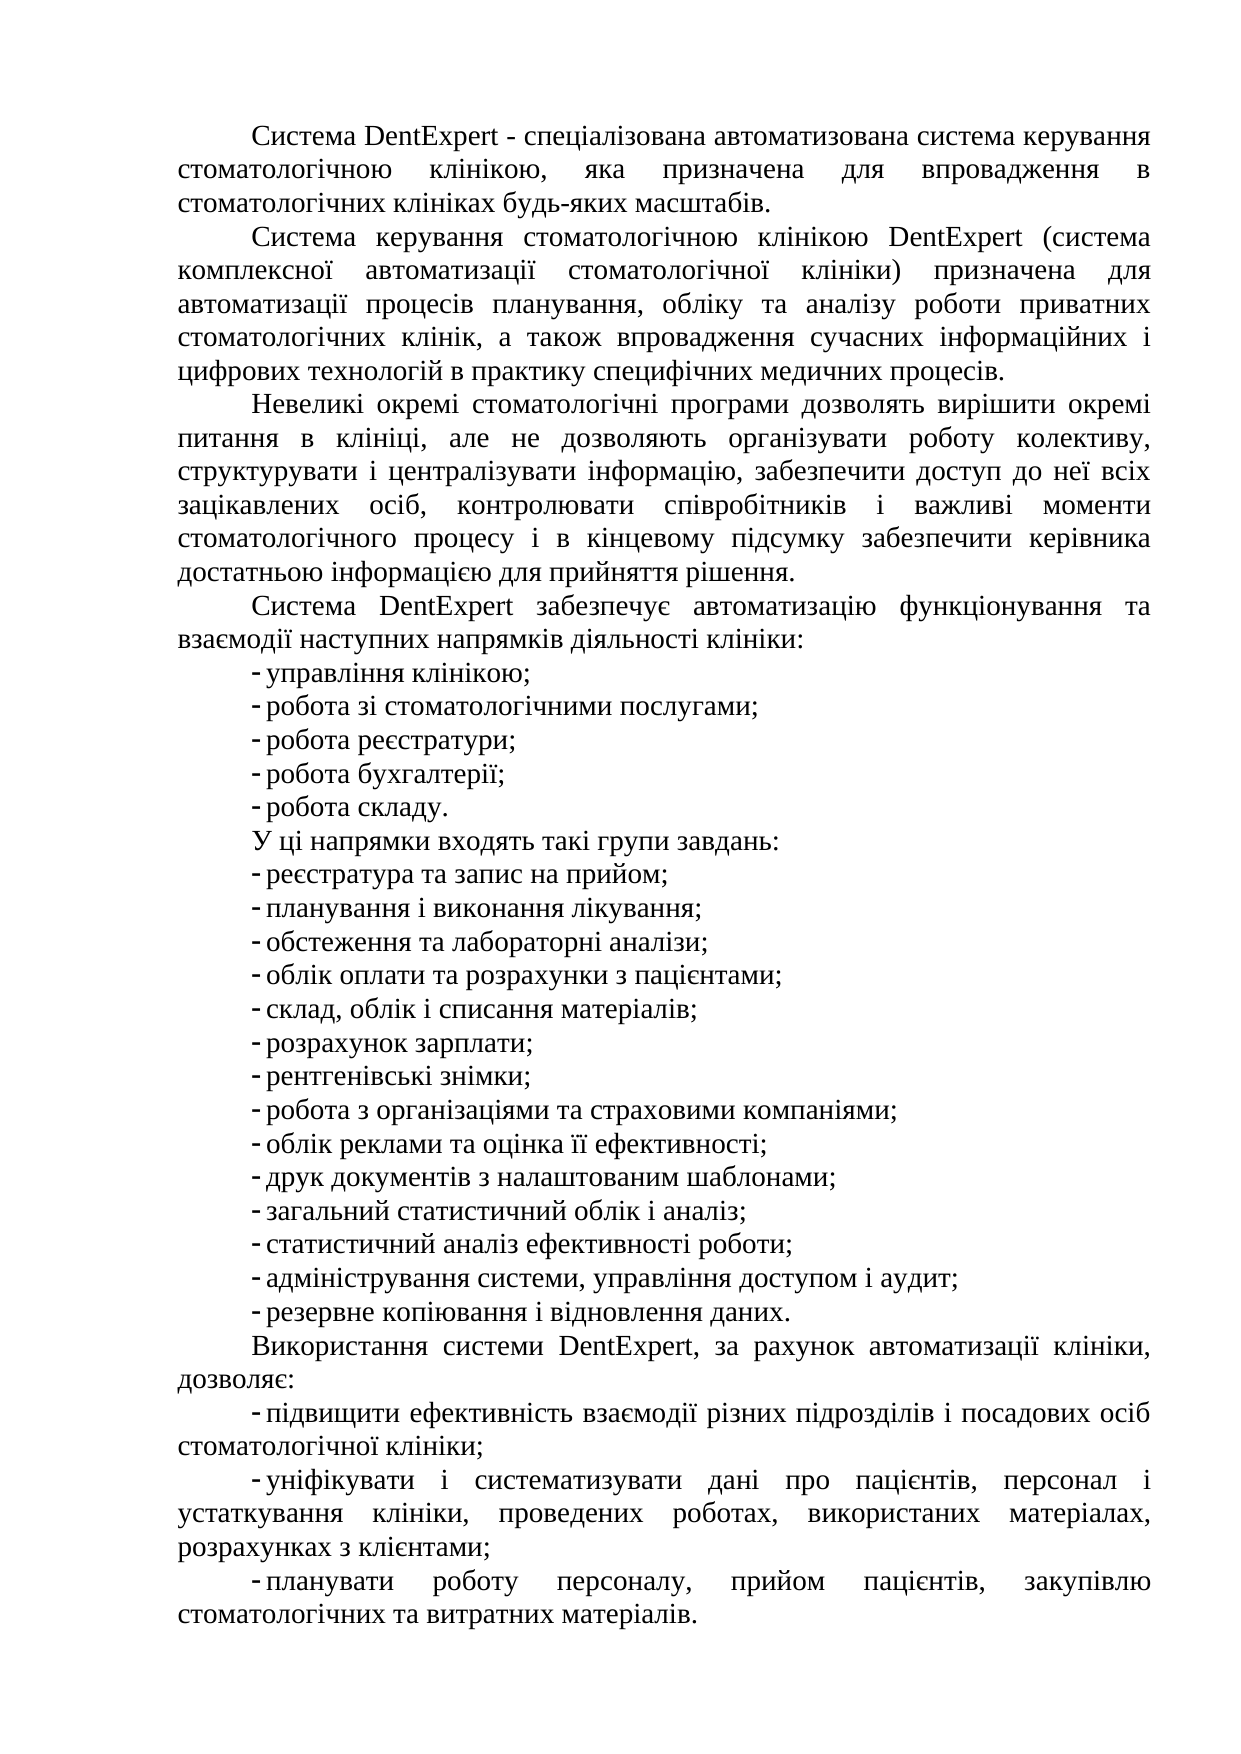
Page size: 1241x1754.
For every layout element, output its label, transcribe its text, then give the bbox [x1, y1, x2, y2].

list планувати роботу персоналу, прийом пацієнтів, закупівлю стоматологічних та витратних матеріалів. [177, 1563, 1152, 1630]
list підвищити ефективність взаємодії різних підрозділів і посадових осіб стоматологічної клініки; [177, 1395, 1152, 1462]
list рентгенівські знімки; [177, 1058, 1152, 1092]
list робота реєстратури; [177, 722, 1152, 756]
list облік реклами та оцінка її ефективності; [177, 1126, 1152, 1159]
list адміністрування системи, управління доступом і аудит; [177, 1260, 1152, 1294]
list управління клінікою; [177, 655, 1152, 688]
text Система DentExpert - спеціалізована автоматизована система керування стоматологічною клінікою, яка призначена для впровадження в стоматологічних клініках будь-яких масштабів. [177, 118, 1152, 219]
text Система DentExpert забезпечує автоматизацію функціонування та взаємодії наступних напрямків діяльності клініки: [177, 588, 1152, 655]
list облік оплати та розрахунки з пацієнтами; [177, 957, 1152, 991]
list робота складу. [177, 789, 1152, 823]
text У ці напрямки входять такі групи завдань: [177, 823, 1152, 857]
list склад, облік і списання матеріалів; [177, 991, 1152, 1025]
list друк документів з налаштованим шаблонами; [177, 1159, 1152, 1193]
list робота бухгалтерії; [177, 756, 1152, 789]
list робота з організаціями та страховими компаніями; [177, 1092, 1152, 1126]
text Невеликі окремі стоматологічні програми дозволять вирішити окремі питання в клініці, але не дозволяють організувати роботу колективу, структурувати і централізувати інформацію, забезпечити доступ до неї всіх зацікавлених осіб, контролювати співробітників і важливі моменти стоматологічного процесу і в кінцевому підсумку забезпечити керівника достатньою інформацією для прийняття рішення. [177, 386, 1152, 588]
text Використання системи DentExpert, за рахунок автоматизації клініки, дозволяє: [177, 1328, 1152, 1395]
list уніфікувати і систематизувати дані про пацієнтів, персонал і устаткування клініки, проведених роботах, використаних матеріалах, розрахунках з клієнтами; [177, 1462, 1152, 1563]
list обстеження та лабораторні аналізи; [177, 924, 1152, 957]
list розрахунок зарплати; [177, 1025, 1152, 1058]
list реєстратура та запис на прийом; [177, 857, 1152, 890]
text Система керування стоматологічною клінікою DentExpert (система комплексної автоматизації стоматологічної клініки) призначена для автоматизації процесів планування, обліку та аналізу роботи приватних стоматологічних клінік, а також впровадження сучасних інформаційних і цифрових технологій в практику специфічних медичних процесів. [177, 219, 1152, 386]
list резервне копіювання і відновлення даних. [177, 1294, 1152, 1328]
list статистичний аналіз ефективності роботи; [177, 1227, 1152, 1260]
list робота зі стоматологічними послугами; [177, 688, 1152, 722]
list планування і виконання лікування; [177, 890, 1152, 924]
list загальний статистичний облік і аналіз; [177, 1193, 1152, 1227]
